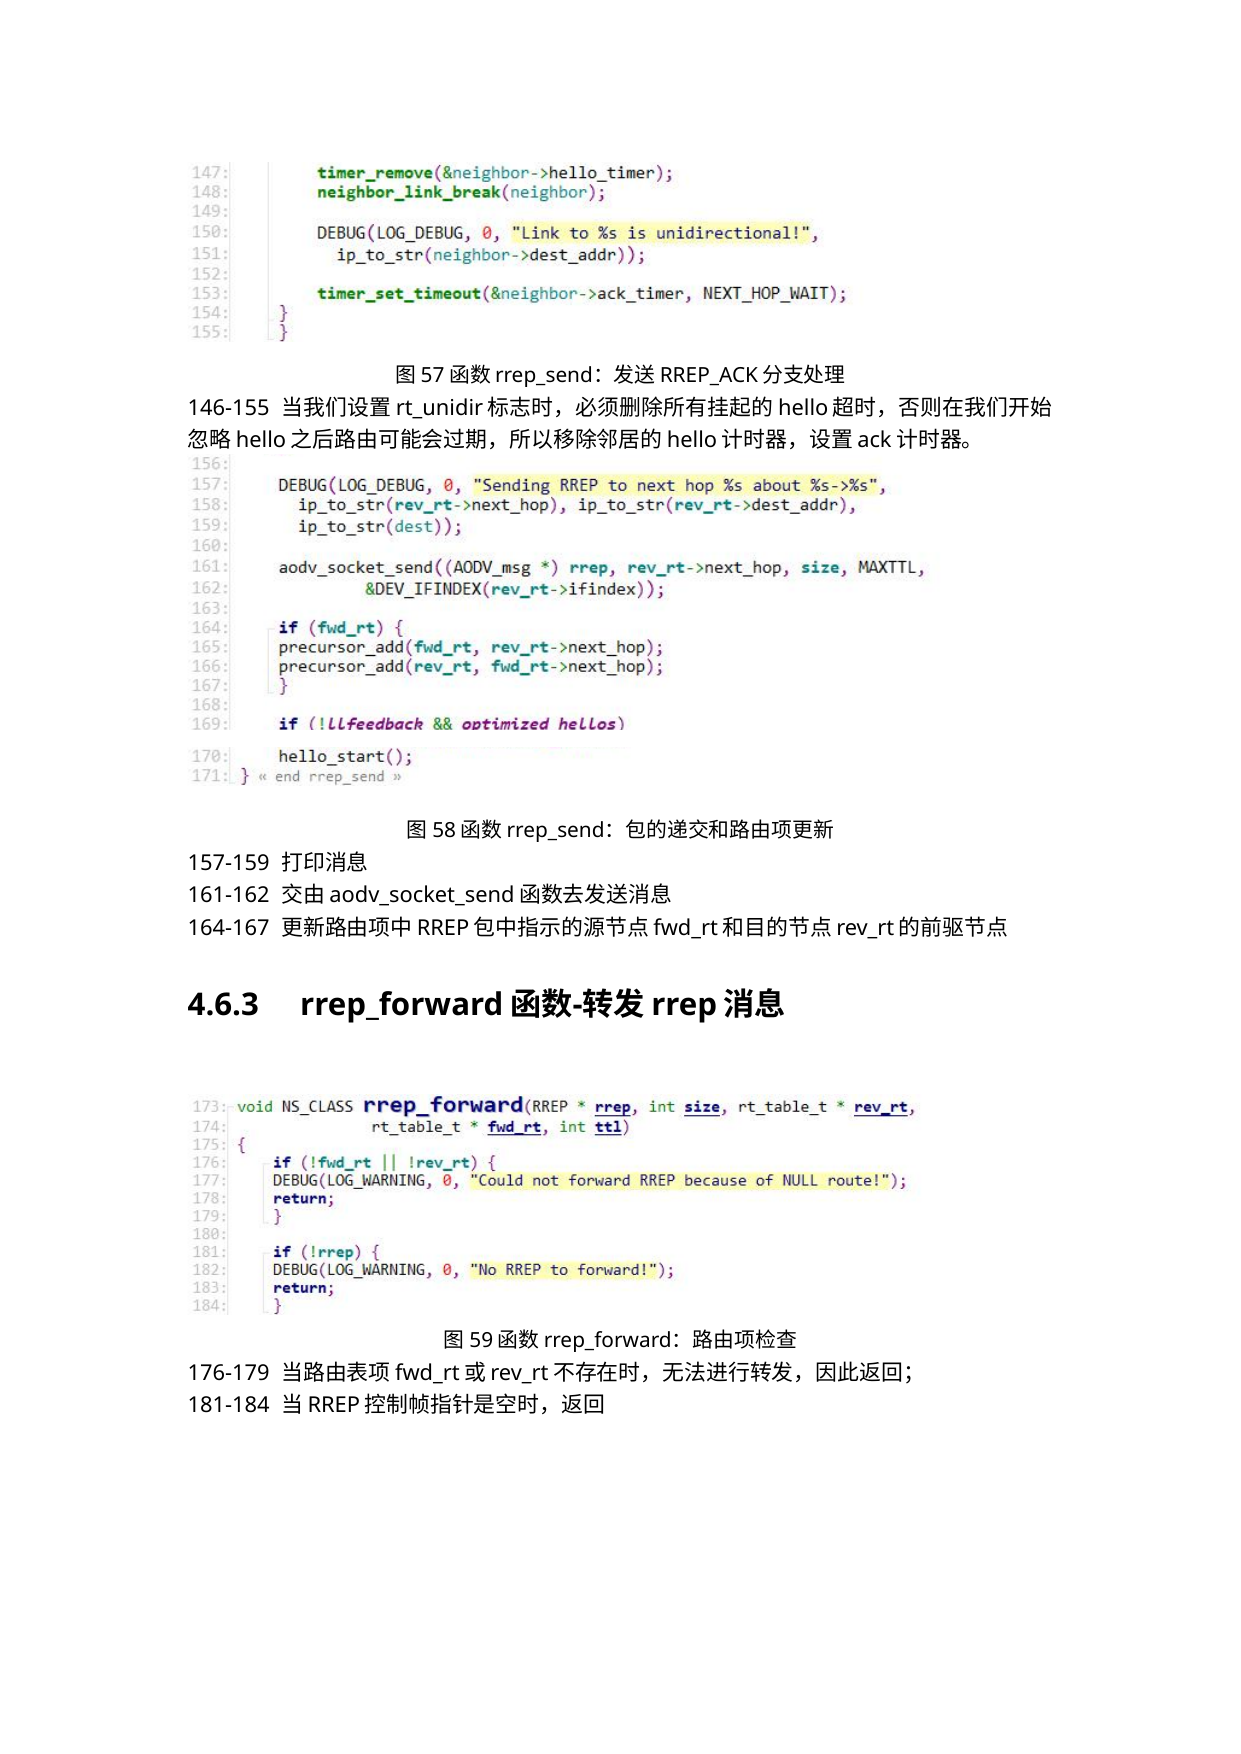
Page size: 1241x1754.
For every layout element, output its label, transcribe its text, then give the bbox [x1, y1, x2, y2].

picture [187, 747, 1053, 786]
text 146-155 当我们设置rt_unidir标志时，必须删除所有挂起的hello超时，否则在我们开始忽略hello之后路由可能会过期，所以移除邻居的hello计时器，设置ack计时器。 [187, 389, 1053, 454]
text 图 57 函数rrep_send：发送RREP_ACK分支处理 [187, 357, 1053, 389]
text 181-184 当RREP控制帧指针是空时，返回 [187, 1387, 1053, 1419]
text 图 58 函数rrep_send：包的递交和路由项更新 [187, 812, 1053, 844]
picture [187, 1094, 1053, 1315]
text 164-167 更新路由项中RREP包中指示的源节点fwd_rt和目的节点rev_rt的前驱节点 [187, 909, 1053, 942]
picture [187, 162, 1053, 342]
subtitle rrep_forward函数-转发rrep消息 [187, 969, 1053, 1034]
text 176-179 当路由表项fwd_rt或rev_rt不存在时，无法进行转发，因此返回； [187, 1354, 1053, 1387]
picture [187, 454, 1053, 730]
text 161-162 交由aodv_socket_send函数去发送消息 [187, 877, 1053, 909]
text 157-159 打印消息 [187, 844, 1053, 877]
text 图 59 函数rrep_forward：路由项检查 [187, 1322, 1053, 1354]
